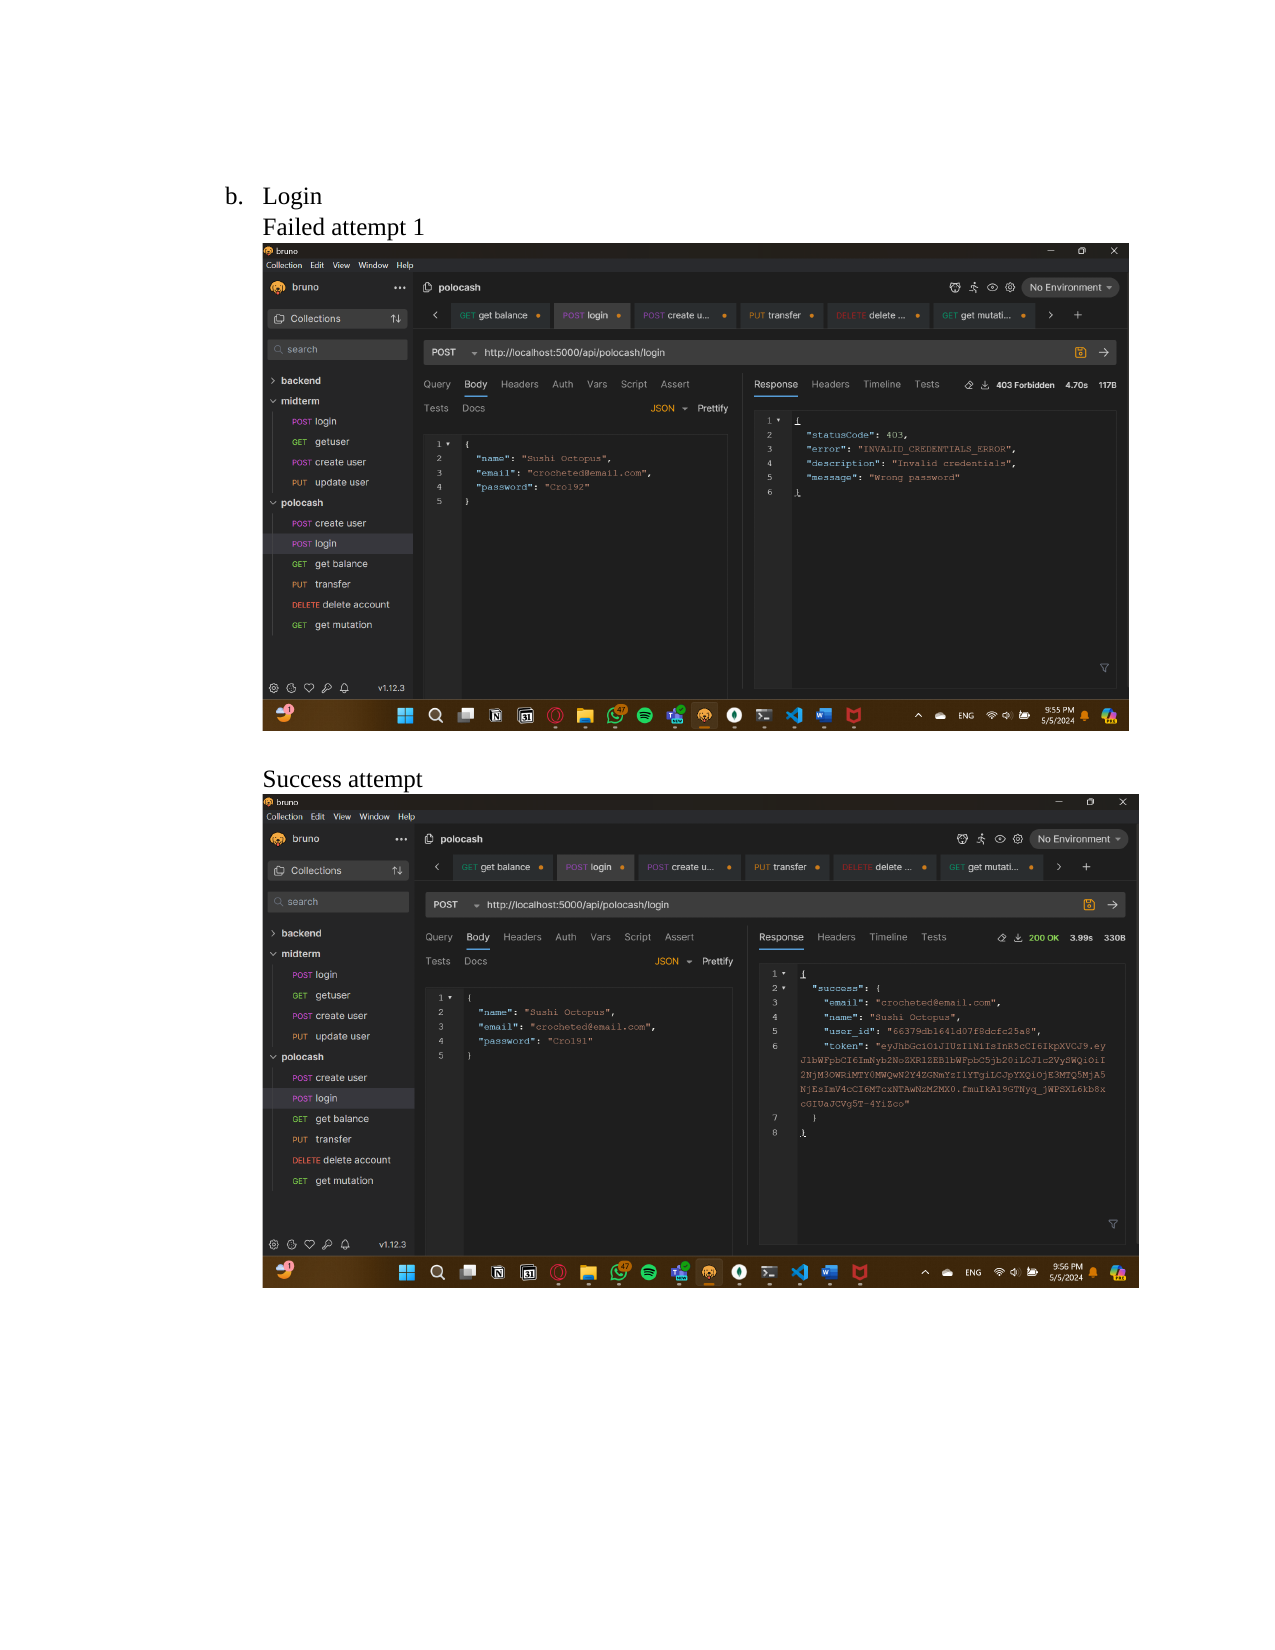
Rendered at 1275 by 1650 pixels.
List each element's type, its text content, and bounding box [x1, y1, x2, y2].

picture [262, 794, 1139, 1288]
picture [262, 243, 1129, 731]
list Login [225, 181, 1125, 210]
list Success attempt [262, 764, 1125, 792]
list Failed attempt 1 [262, 212, 1125, 241]
